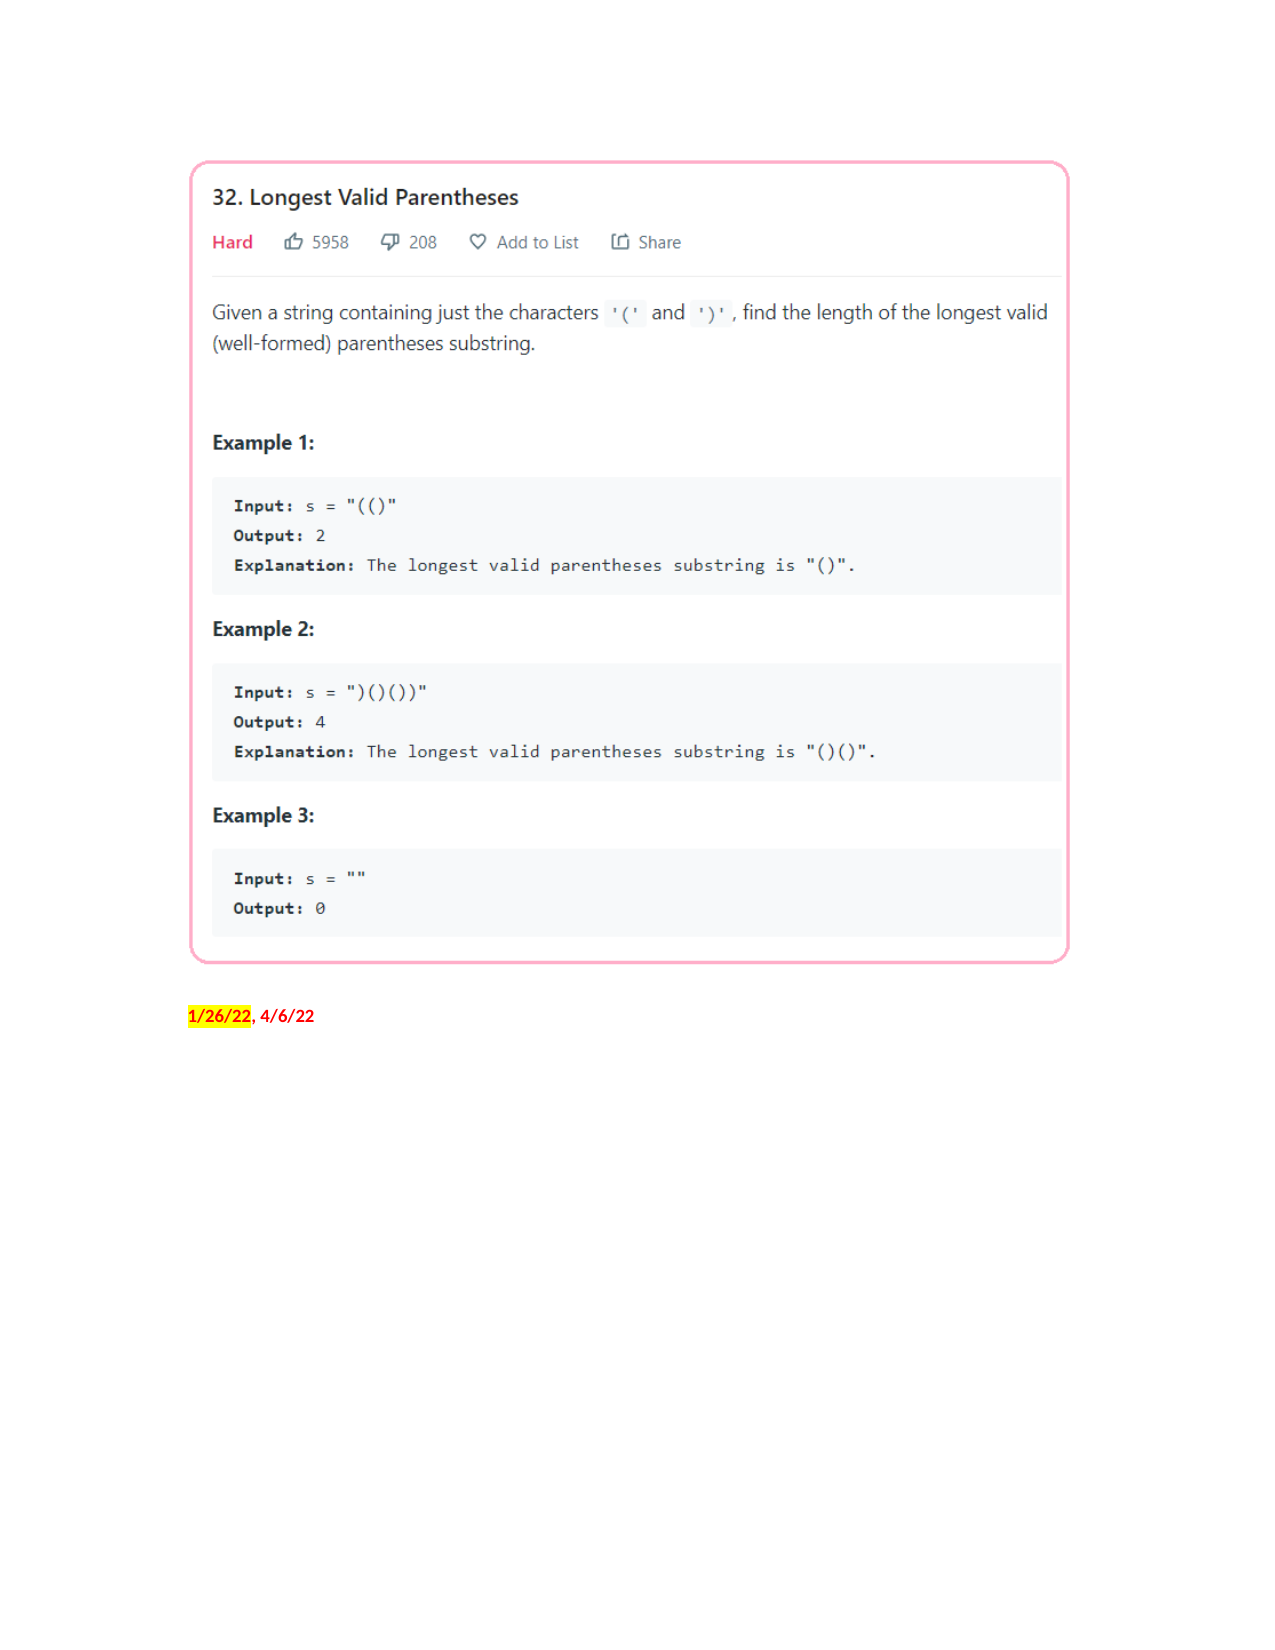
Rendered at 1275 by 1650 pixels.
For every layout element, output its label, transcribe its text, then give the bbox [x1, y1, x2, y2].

picture [187, 150, 1087, 986]
text 1/26/22, 4/6/22 [251, 1005, 1087, 1028]
